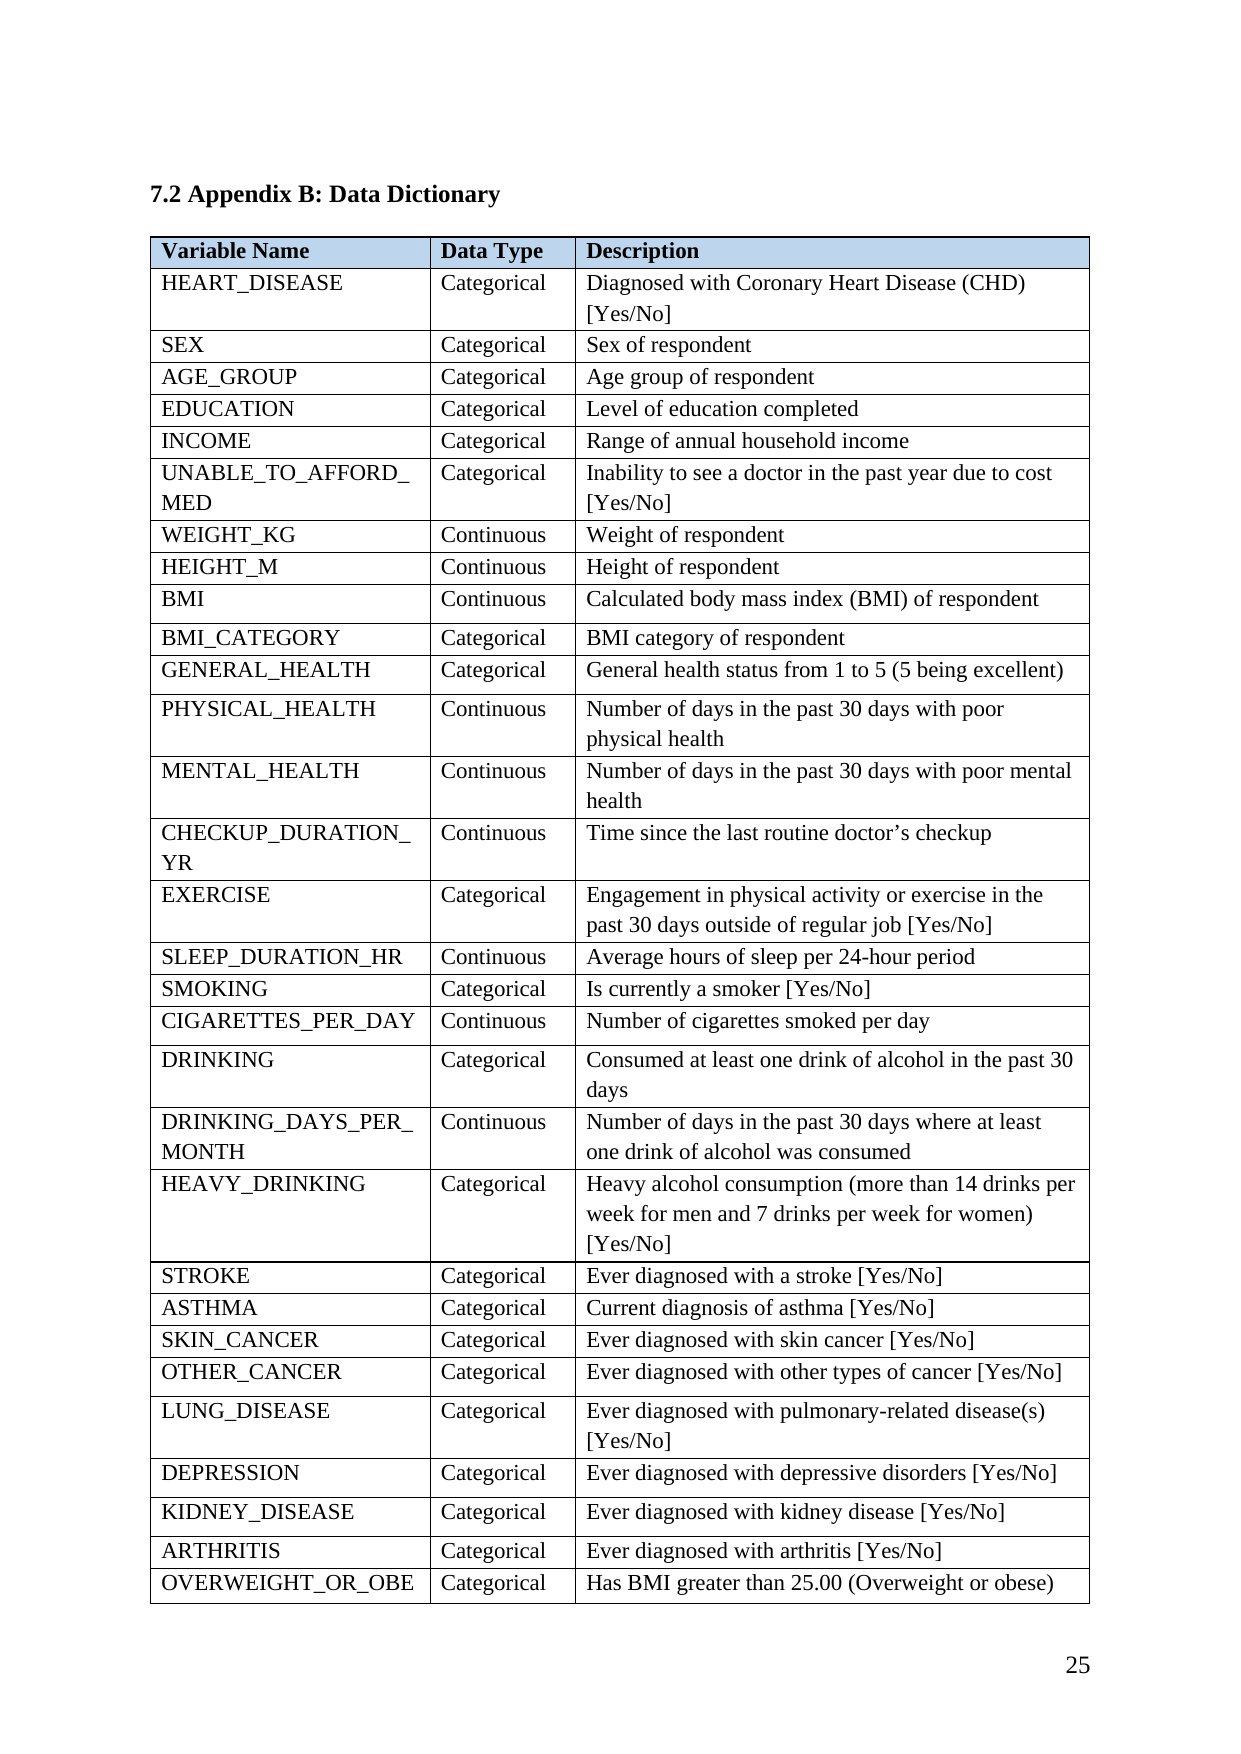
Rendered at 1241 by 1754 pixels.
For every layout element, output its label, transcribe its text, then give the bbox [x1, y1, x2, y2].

table_cell SLEEP_DURATION_HR [151, 943, 430, 974]
table_cell Categorical [431, 363, 575, 394]
table_cell DRINKING [151, 1046, 430, 1107]
table_cell Categorical [431, 1294, 575, 1325]
table_cell Categorical [431, 1459, 575, 1497]
table_cell General health status from 1 to 5 (5 being excellent) [576, 656, 1089, 693]
table_cell DRINKING_DAYS_PER_MONTH [151, 1108, 430, 1169]
table_cell Categorical [431, 881, 575, 942]
table_cell BMI [151, 585, 430, 623]
table_cell Categorical [431, 1170, 575, 1261]
table_cell Categorical [431, 1569, 575, 1603]
table_cell CIGARETTES_PER_DAY [151, 1007, 430, 1045]
table_cell Categorical [431, 1498, 575, 1536]
table_cell Ever diagnosed with a stroke [Yes/No] [576, 1263, 1089, 1293]
table_cell Diagnosed with Coronary Heart Disease (CHD) [Yes/No] [576, 269, 1089, 330]
table_cell Continuous [431, 553, 575, 583]
table_cell Categorical [431, 1358, 575, 1396]
table_cell Number of days in the past 30 days where at least one drink of alcohol was consumed [576, 1108, 1089, 1169]
table_cell Categorical [431, 1397, 575, 1458]
table_cell HEIGHT_M [151, 553, 430, 583]
table_cell Continuous [431, 943, 575, 974]
table_cell Categorical [431, 1046, 575, 1107]
table_cell Categorical [431, 1537, 575, 1568]
table_cell Categorical [431, 624, 575, 654]
table_cell Categorical [431, 656, 575, 693]
table_cell UNABLE_TO_AFFORD_MED [151, 459, 430, 520]
table_cell Ever diagnosed with depressive disorders [Yes/No] [576, 1459, 1089, 1497]
table_cell GENERAL_HEALTH [151, 656, 430, 693]
table_header Data Type [431, 238, 575, 268]
table_cell Categorical [431, 1326, 575, 1357]
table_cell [576, 1569, 1089, 1603]
table_cell BMI_CATEGORY [151, 624, 430, 654]
table_cell Average hours of sleep per 24-hour period [576, 943, 1089, 974]
table_cell Ever diagnosed with skin cancer [Yes/No] [576, 1326, 1089, 1357]
table_cell Number of cigarettes smoked per day [576, 1007, 1089, 1045]
table_cell Ever diagnosed with kidney disease [Yes/No] [576, 1498, 1089, 1536]
table_cell Continuous [431, 585, 575, 623]
table_cell WEIGHT_KG [151, 521, 430, 552]
table_cell AGE_GROUP [151, 363, 430, 394]
table_cell Continuous [431, 819, 575, 880]
table_cell SEX [151, 331, 430, 362]
table_cell ASTHMA [151, 1294, 430, 1325]
table_cell Weight of respondent [576, 521, 1089, 552]
table_cell INCOME [151, 427, 430, 458]
table_cell OVERWEIGHT_OR_OBESE [151, 1569, 430, 1603]
table_cell Continuous [431, 521, 575, 552]
table_cell Is currently a smoker [Yes/No] [576, 975, 1089, 1006]
table_cell OTHER_CANCER [151, 1358, 430, 1396]
table_cell Categorical [431, 975, 575, 1006]
table_cell Calculated body mass index (BMI) of respondent [576, 585, 1089, 623]
table_cell Ever diagnosed with other types of cancer [Yes/No] [576, 1358, 1089, 1396]
table_cell Height of respondent [576, 553, 1089, 583]
table_cell CHECKUP_DURATION_YR [151, 819, 430, 880]
table_cell Level of education completed [576, 395, 1089, 426]
table_cell Categorical [431, 269, 575, 330]
table_cell Consumed at least one drink of alcohol in the past 30 days [576, 1046, 1089, 1107]
table_cell Categorical [431, 1263, 575, 1293]
table_cell BMI category of respondent [576, 624, 1089, 654]
table_cell Continuous [431, 1108, 575, 1169]
table_header Description [576, 238, 1089, 268]
table_cell Continuous [431, 695, 575, 756]
table_cell Number of days in the past 30 days with poor physical health [576, 695, 1089, 756]
table_cell HEAVY_DRINKING [151, 1170, 430, 1261]
table_cell Range of annual household income [576, 427, 1089, 458]
table_cell Sex of respondent [576, 331, 1089, 362]
table_cell SMOKING [151, 975, 430, 1006]
table_cell Inability to see a doctor in the past year due to cost [Yes/No] [576, 459, 1089, 520]
table_cell SKIN_CANCER [151, 1326, 430, 1357]
table_cell Categorical [431, 427, 575, 458]
table_cell KIDNEY_DISEASE [151, 1498, 430, 1536]
table_cell Continuous [431, 757, 575, 818]
table_cell Ever diagnosed with pulmonary-related disease(s) [Yes/No] [576, 1397, 1089, 1458]
table_cell Engagement in physical activity or exercise in the past 30 days outside of regular job [Yes/No] [576, 881, 1089, 942]
table_cell HEART_DISEASE [151, 269, 430, 330]
table_cell Heavy alcohol consumption (more than 14 drinks per week for men and 7 drinks per week for women) [Yes/No] [576, 1170, 1089, 1261]
table_cell Ever diagnosed with arthritis [Yes/No] [576, 1537, 1089, 1568]
table_cell Current diagnosis of asthma [Yes/No] [576, 1294, 1089, 1325]
table_cell Continuous [431, 1007, 575, 1045]
table_cell MENTAL_HEALTH [151, 757, 430, 818]
table_cell Time since the last routine doctor’s checkup [576, 819, 1089, 880]
table_cell Number of days in the past 30 days with poor mental health [576, 757, 1089, 818]
subtitle 7.2 Appendix B: Data Dictionary [150, 179, 1090, 207]
table_cell STROKE [151, 1263, 430, 1293]
table_cell Age group of respondent [576, 363, 1089, 394]
table_cell Categorical [431, 459, 575, 520]
table_cell EXERCISE [151, 881, 430, 942]
table_cell Categorical [431, 331, 575, 362]
table_header Variable Name [151, 238, 430, 268]
table_cell LUNG_DISEASE [151, 1397, 430, 1458]
table_cell Categorical [431, 395, 575, 426]
table_cell ARTHRITIS [151, 1537, 430, 1568]
table_cell EDUCATION [151, 395, 430, 426]
table_cell DEPRESSION [151, 1459, 430, 1497]
table_cell PHYSICAL_HEALTH [151, 695, 430, 756]
